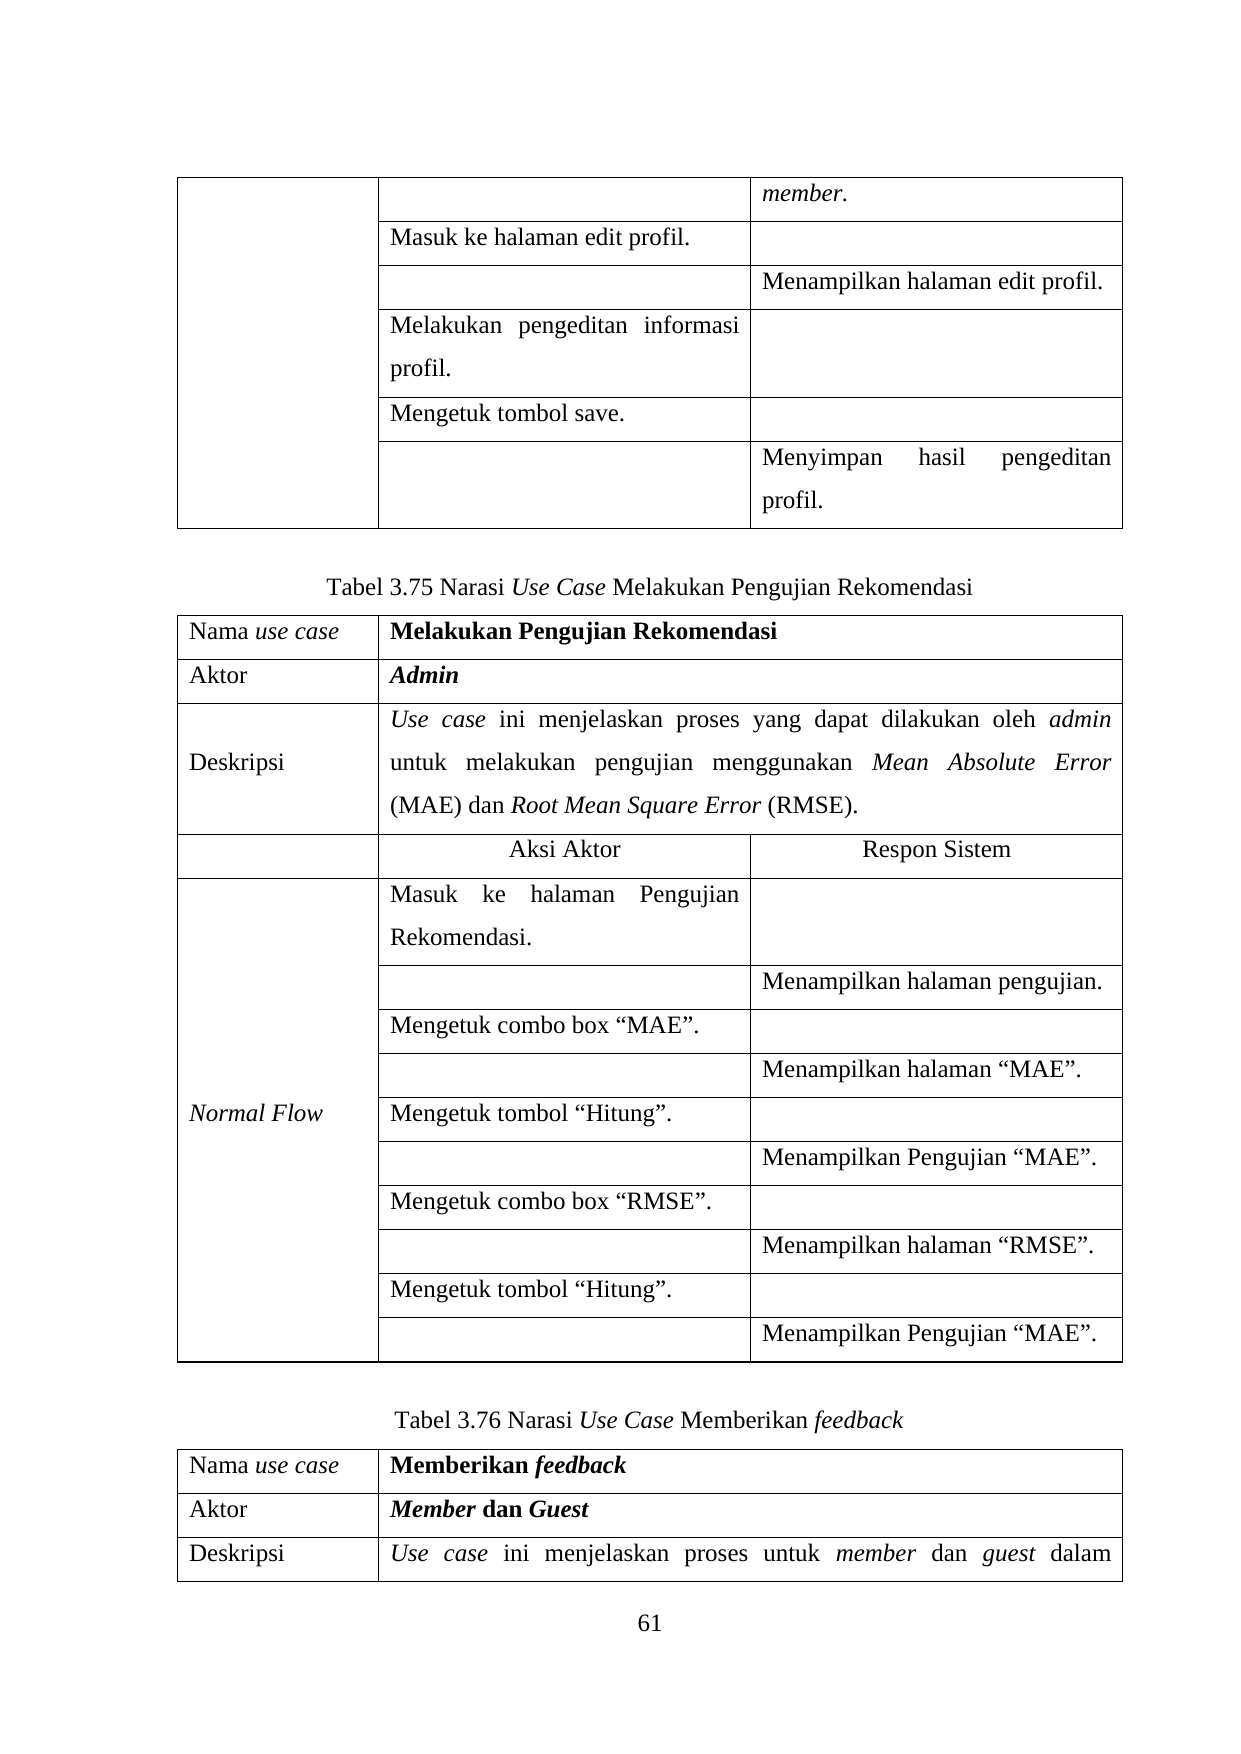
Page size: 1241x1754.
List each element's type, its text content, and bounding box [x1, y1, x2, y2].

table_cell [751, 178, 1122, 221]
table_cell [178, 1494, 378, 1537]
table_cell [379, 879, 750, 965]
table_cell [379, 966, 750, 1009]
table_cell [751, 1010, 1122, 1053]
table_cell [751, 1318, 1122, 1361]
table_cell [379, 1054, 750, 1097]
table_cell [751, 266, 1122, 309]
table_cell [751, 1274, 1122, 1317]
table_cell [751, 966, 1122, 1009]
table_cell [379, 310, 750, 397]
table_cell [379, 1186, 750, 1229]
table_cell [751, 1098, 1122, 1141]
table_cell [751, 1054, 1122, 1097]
text Tabel 3.76 Narasi Use Case Memberikan feedback [177, 1406, 1122, 1434]
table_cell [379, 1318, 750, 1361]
text Tabel 3.75 Narasi Use Case Melakukan Pengujian Rekomendasi [177, 572, 1122, 601]
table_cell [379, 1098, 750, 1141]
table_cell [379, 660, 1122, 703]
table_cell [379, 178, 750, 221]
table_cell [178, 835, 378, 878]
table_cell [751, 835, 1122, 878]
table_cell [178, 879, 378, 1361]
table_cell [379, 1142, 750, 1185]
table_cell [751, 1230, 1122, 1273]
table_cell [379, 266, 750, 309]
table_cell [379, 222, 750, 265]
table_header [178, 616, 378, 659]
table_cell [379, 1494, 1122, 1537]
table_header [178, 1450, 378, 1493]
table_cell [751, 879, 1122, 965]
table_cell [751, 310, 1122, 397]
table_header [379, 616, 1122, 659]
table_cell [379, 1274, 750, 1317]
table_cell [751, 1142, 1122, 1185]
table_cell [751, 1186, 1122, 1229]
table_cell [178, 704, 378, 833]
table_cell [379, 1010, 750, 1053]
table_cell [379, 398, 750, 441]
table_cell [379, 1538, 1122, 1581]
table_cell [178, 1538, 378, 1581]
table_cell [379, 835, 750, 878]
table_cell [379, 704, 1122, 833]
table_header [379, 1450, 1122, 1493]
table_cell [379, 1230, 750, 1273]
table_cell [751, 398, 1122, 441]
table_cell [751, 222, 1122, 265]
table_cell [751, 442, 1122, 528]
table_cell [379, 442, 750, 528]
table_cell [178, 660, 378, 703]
